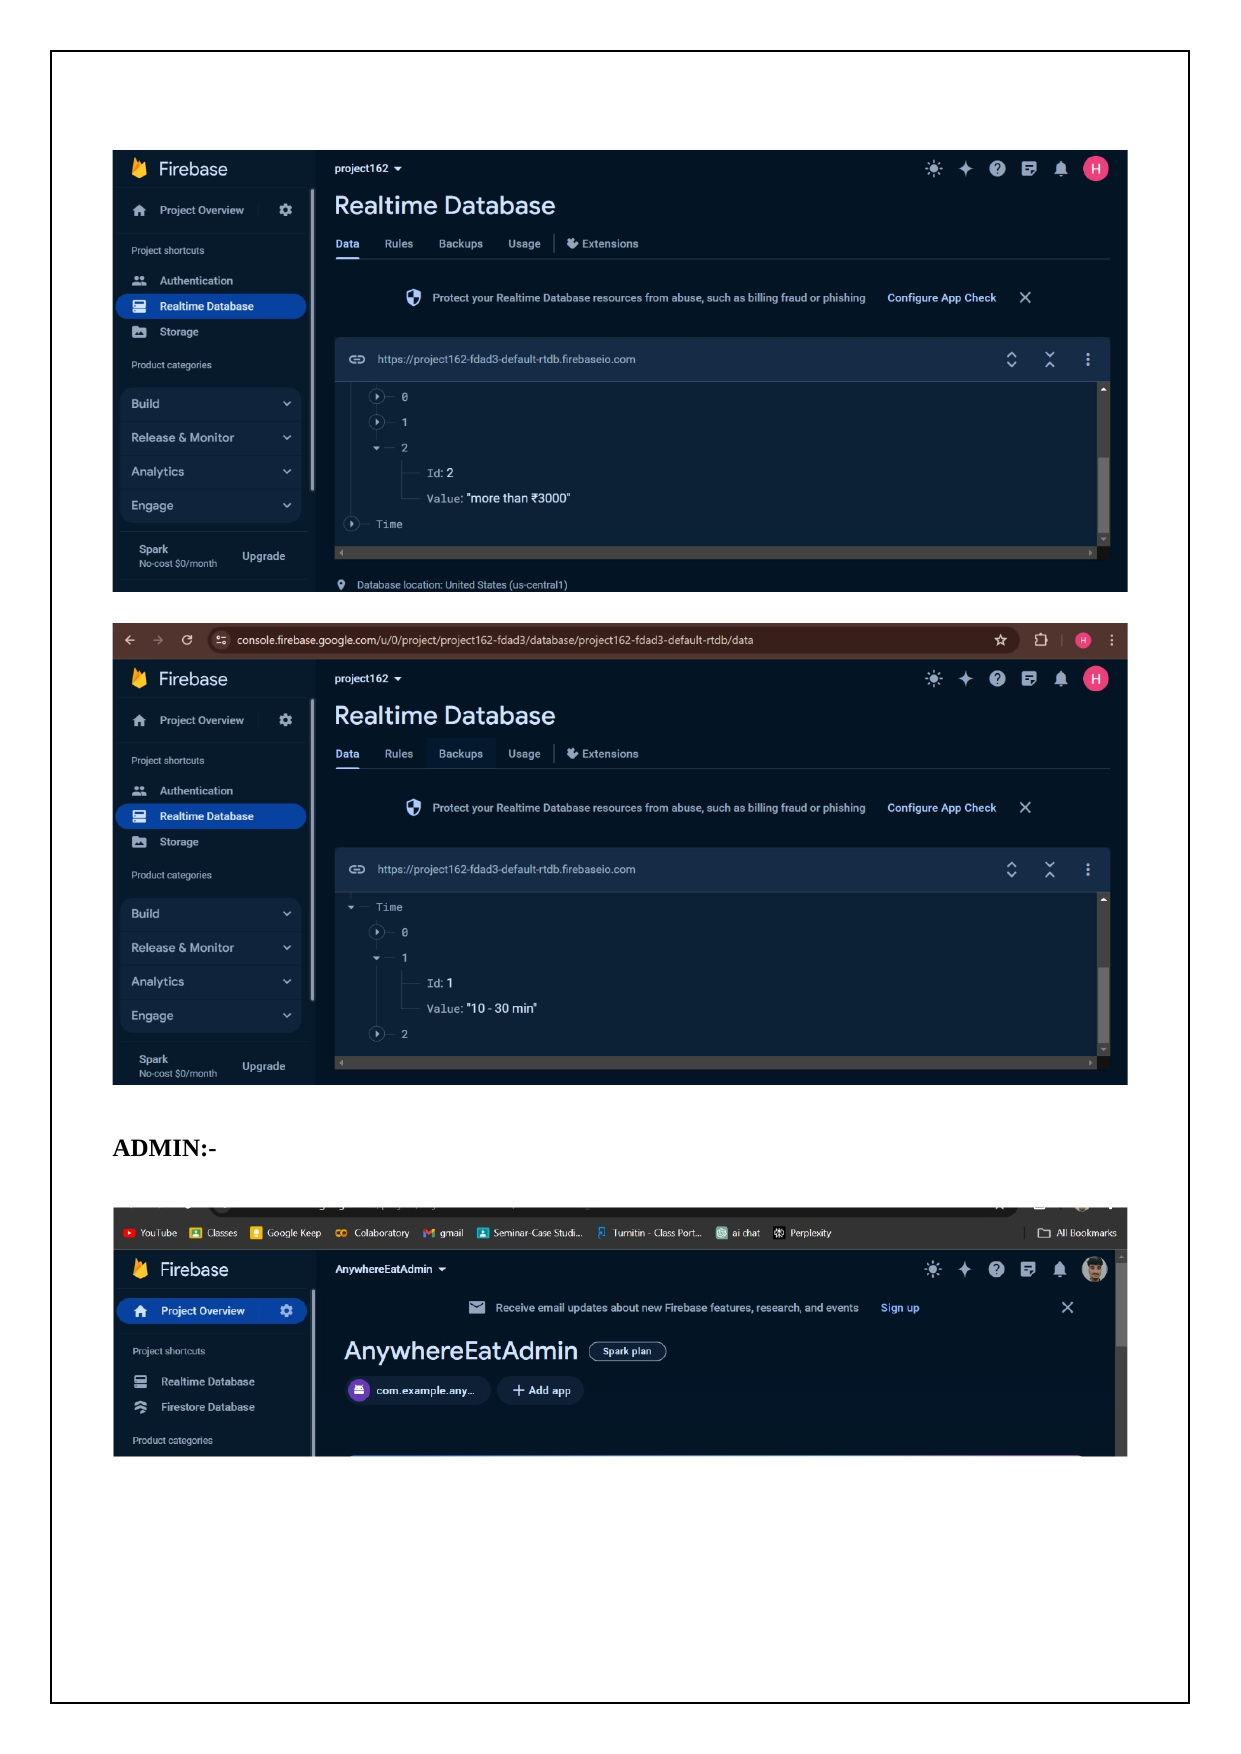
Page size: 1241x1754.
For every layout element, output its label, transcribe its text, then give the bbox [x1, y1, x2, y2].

picture [112, 1206, 1128, 1457]
picture [112, 150, 1128, 592]
text ADMIN:- [112, 1133, 1128, 1161]
picture [112, 623, 1128, 1085]
